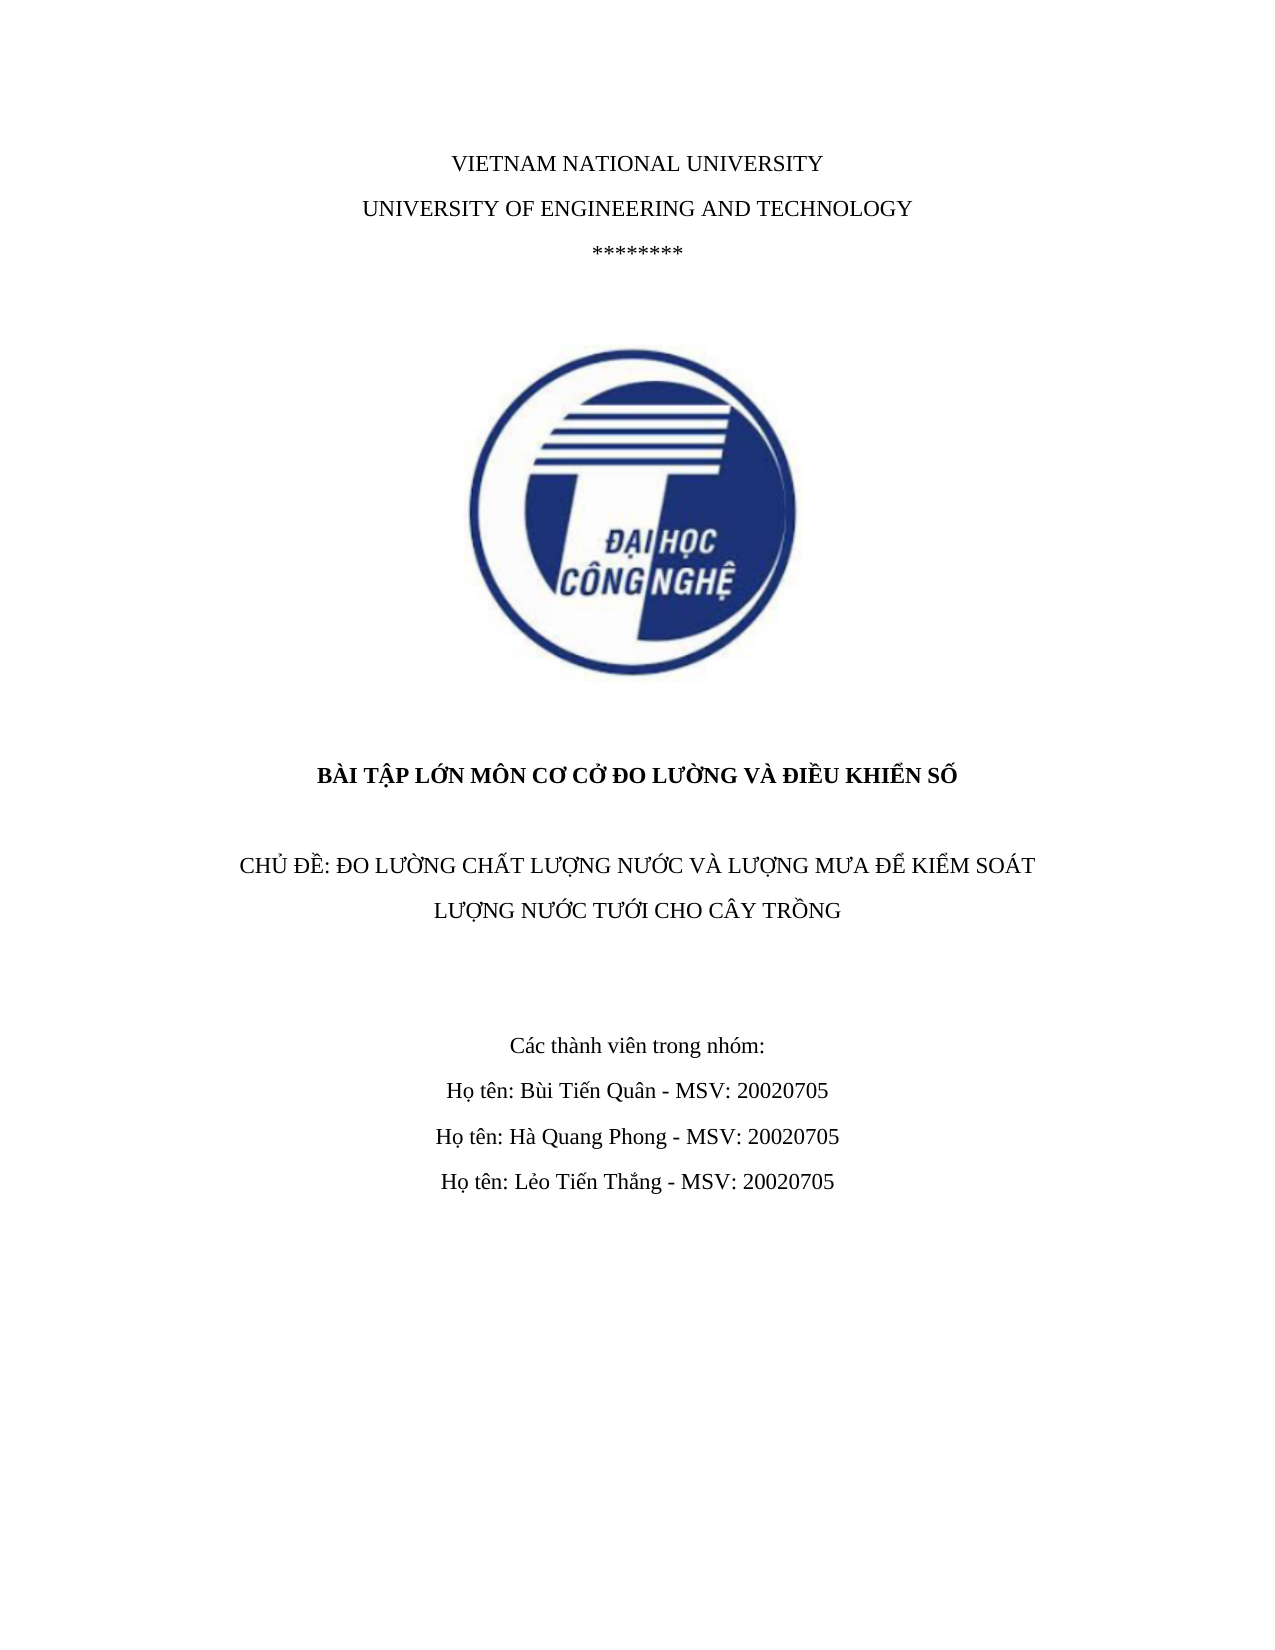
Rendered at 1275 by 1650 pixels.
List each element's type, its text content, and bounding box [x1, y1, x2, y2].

text UNIVERSITY OF ENGINEERING AND TECHNOLOGY [150, 195, 1125, 221]
text Họ tên: Lẻo Tiến Thắng - MSV: 20020705 [150, 1168, 1125, 1194]
text Họ tên: Hà Quang Phong - MSV: 20020705 [150, 1123, 1125, 1149]
text BÀI TẬP LỚN MÔN CƠ CỞ ĐO LƯỜNG VÀ ĐIỀU KHIỂN SỐ [150, 762, 1125, 788]
text Họ tên: Bùi Tiến Quân - MSV: 20020705 [150, 1078, 1125, 1104]
text VIETNAM NATIONAL UNIVERSITY [150, 150, 1125, 176]
text ******** [150, 240, 1125, 267]
text LƯỢNG NƯỚC TƯỚI CHO CÂY TRỒNG [150, 897, 1125, 923]
picture [377, 285, 898, 743]
text Các thành viên trong nhóm: [150, 1032, 1125, 1059]
text CHỦ ĐỀ: ĐO LƯỜNG CHẤT LƯỢNG NƯỚC VÀ LƯỢNG MƯA ĐỂ KIỂM SOÁT [150, 852, 1125, 878]
